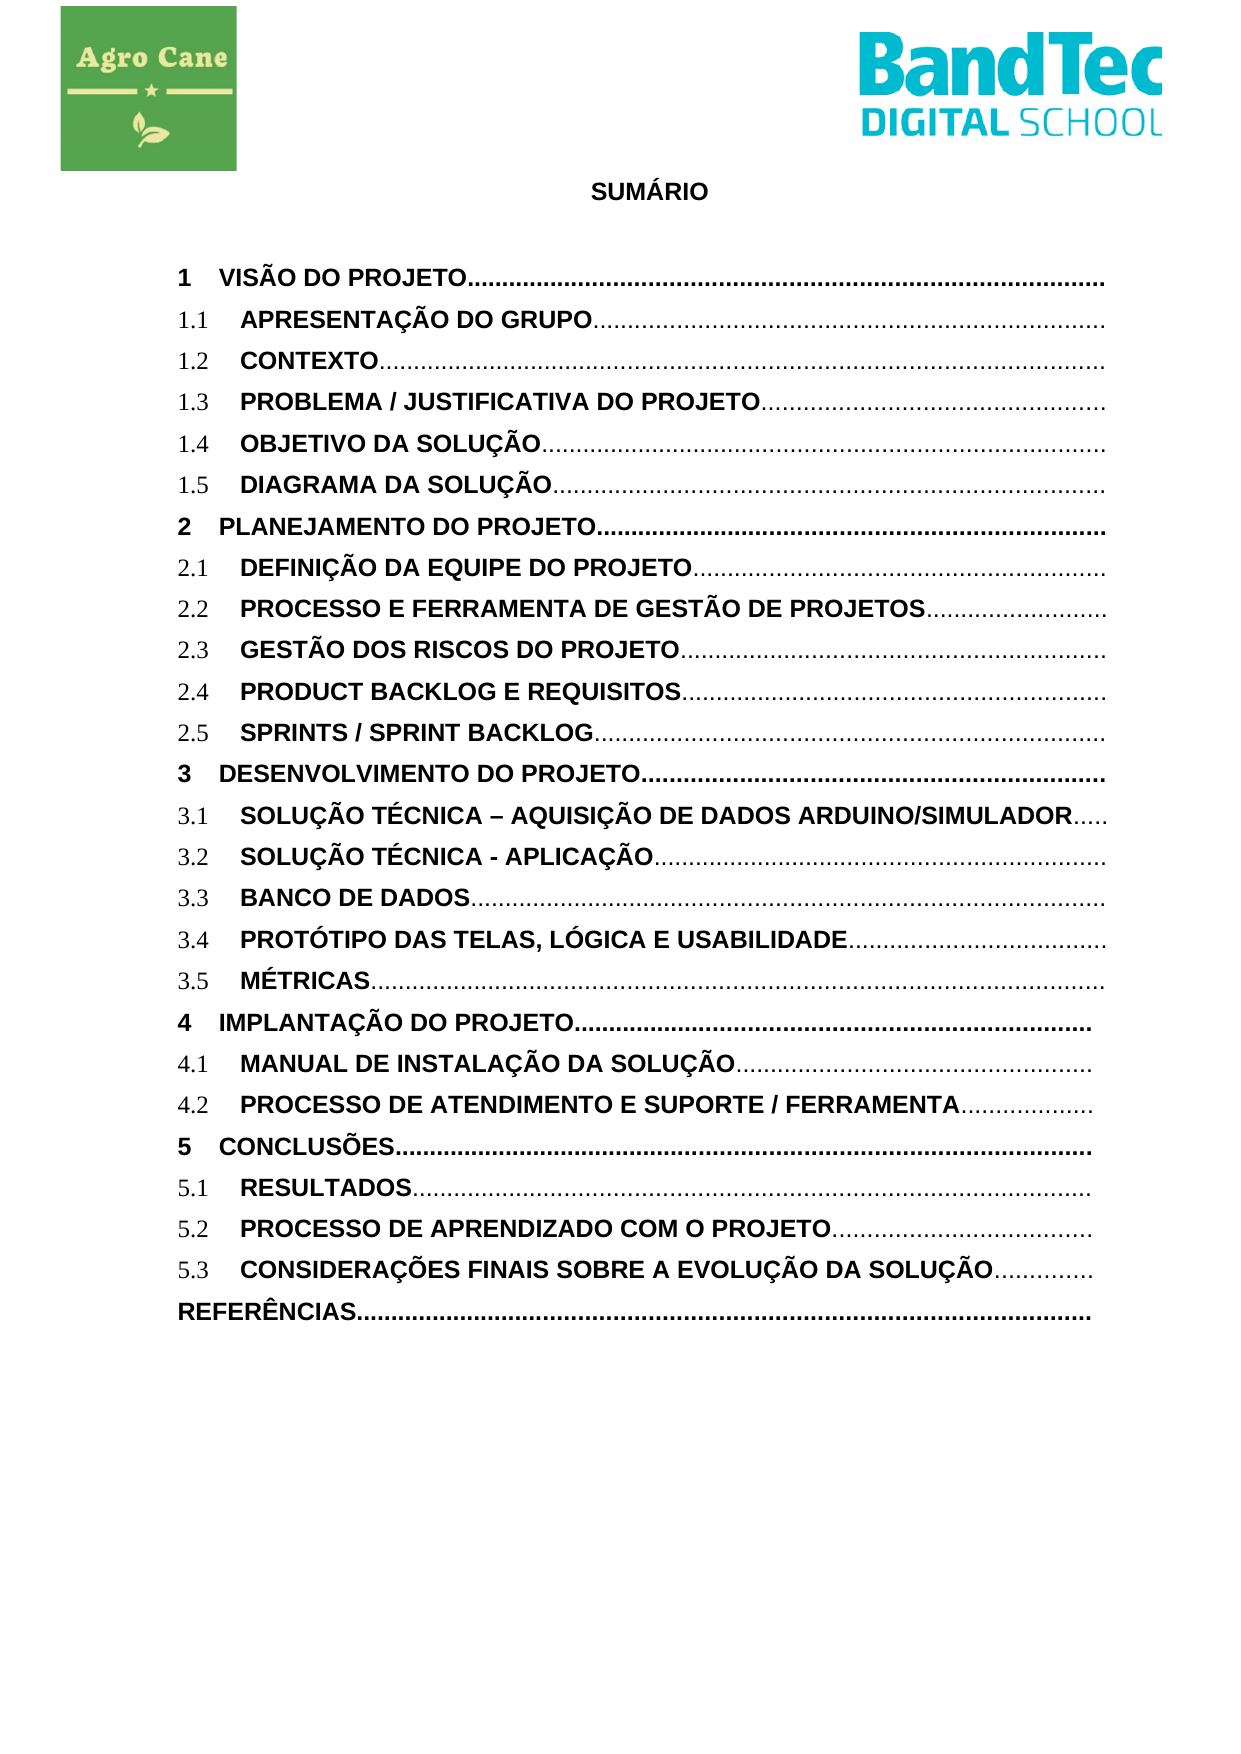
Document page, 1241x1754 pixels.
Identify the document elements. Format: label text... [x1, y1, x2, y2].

text 5.1 resultados 13 [177, 1173, 1092, 1202]
text 1.5 diagrama da solução 5 [177, 470, 1092, 499]
text 3.2 Solução Técnica - Aplicação 9 [177, 842, 1092, 871]
text 4 implantação do projeto 11 [177, 1007, 1092, 1036]
text 3.1 Solução Técnica – Aquisição de dados Arduino/SIMULADOR 9 [177, 801, 1092, 829]
text 3.5 MÉTRICAS 9 [177, 966, 1092, 995]
text 5.2 Processo de aprendizado com o projeto 13 [177, 1214, 1092, 1243]
text 2.4 PRODUCT BACKLOG e requisitos 7 [177, 677, 1092, 706]
text 1.3 Problema / justificativa do projeto 6 [177, 387, 1092, 416]
text ReferÊncias 14 [177, 1297, 1092, 1326]
text 1.1 APRESENTAÇÃO DO GRUPO 5 [177, 305, 1092, 333]
text 2.5 Sprints / sprint backlog 7 [177, 718, 1092, 747]
text 3 desenvolvimento do projeto 9 [177, 759, 1092, 788]
text 2.1 Definição da Equipe do projeto 7 [177, 553, 1092, 582]
text 3.3 Banco de Dados 9 [177, 883, 1092, 912]
picture [859, 32, 1162, 145]
text 1 VISÃO DO PROJETO 4 [177, 263, 1092, 292]
text 3.4 Protótipo das telas, lógica e usabilidade 9 [177, 925, 1092, 954]
text Sumário [177, 177, 1122, 206]
text 1.2 CONTEXTO 5 [177, 346, 1092, 375]
text 4.2 Processo de Atendimento e Suporte / FERRAMENTA 11 [177, 1090, 1092, 1119]
text 1.4 objetivo da solução 6 [177, 429, 1092, 458]
text 2.2 PROCESSO E FERRAMENTA DE GESTÃO DE PROJETOS 7 [177, 594, 1092, 623]
text 5 CONCLUSÕES 13 [177, 1131, 1092, 1160]
text 2.3 Gestão dos Riscos do Projeto 7 [177, 635, 1092, 664]
picture [60, 6, 237, 171]
text 4.1 Manual de Instalação da solução 11 [177, 1049, 1092, 1078]
text 5.3 Considerações finais sobre A evolução da solução 13 [177, 1255, 1092, 1284]
text 2 PLANEJAMENTO DO PROJETO 8 [177, 511, 1092, 540]
